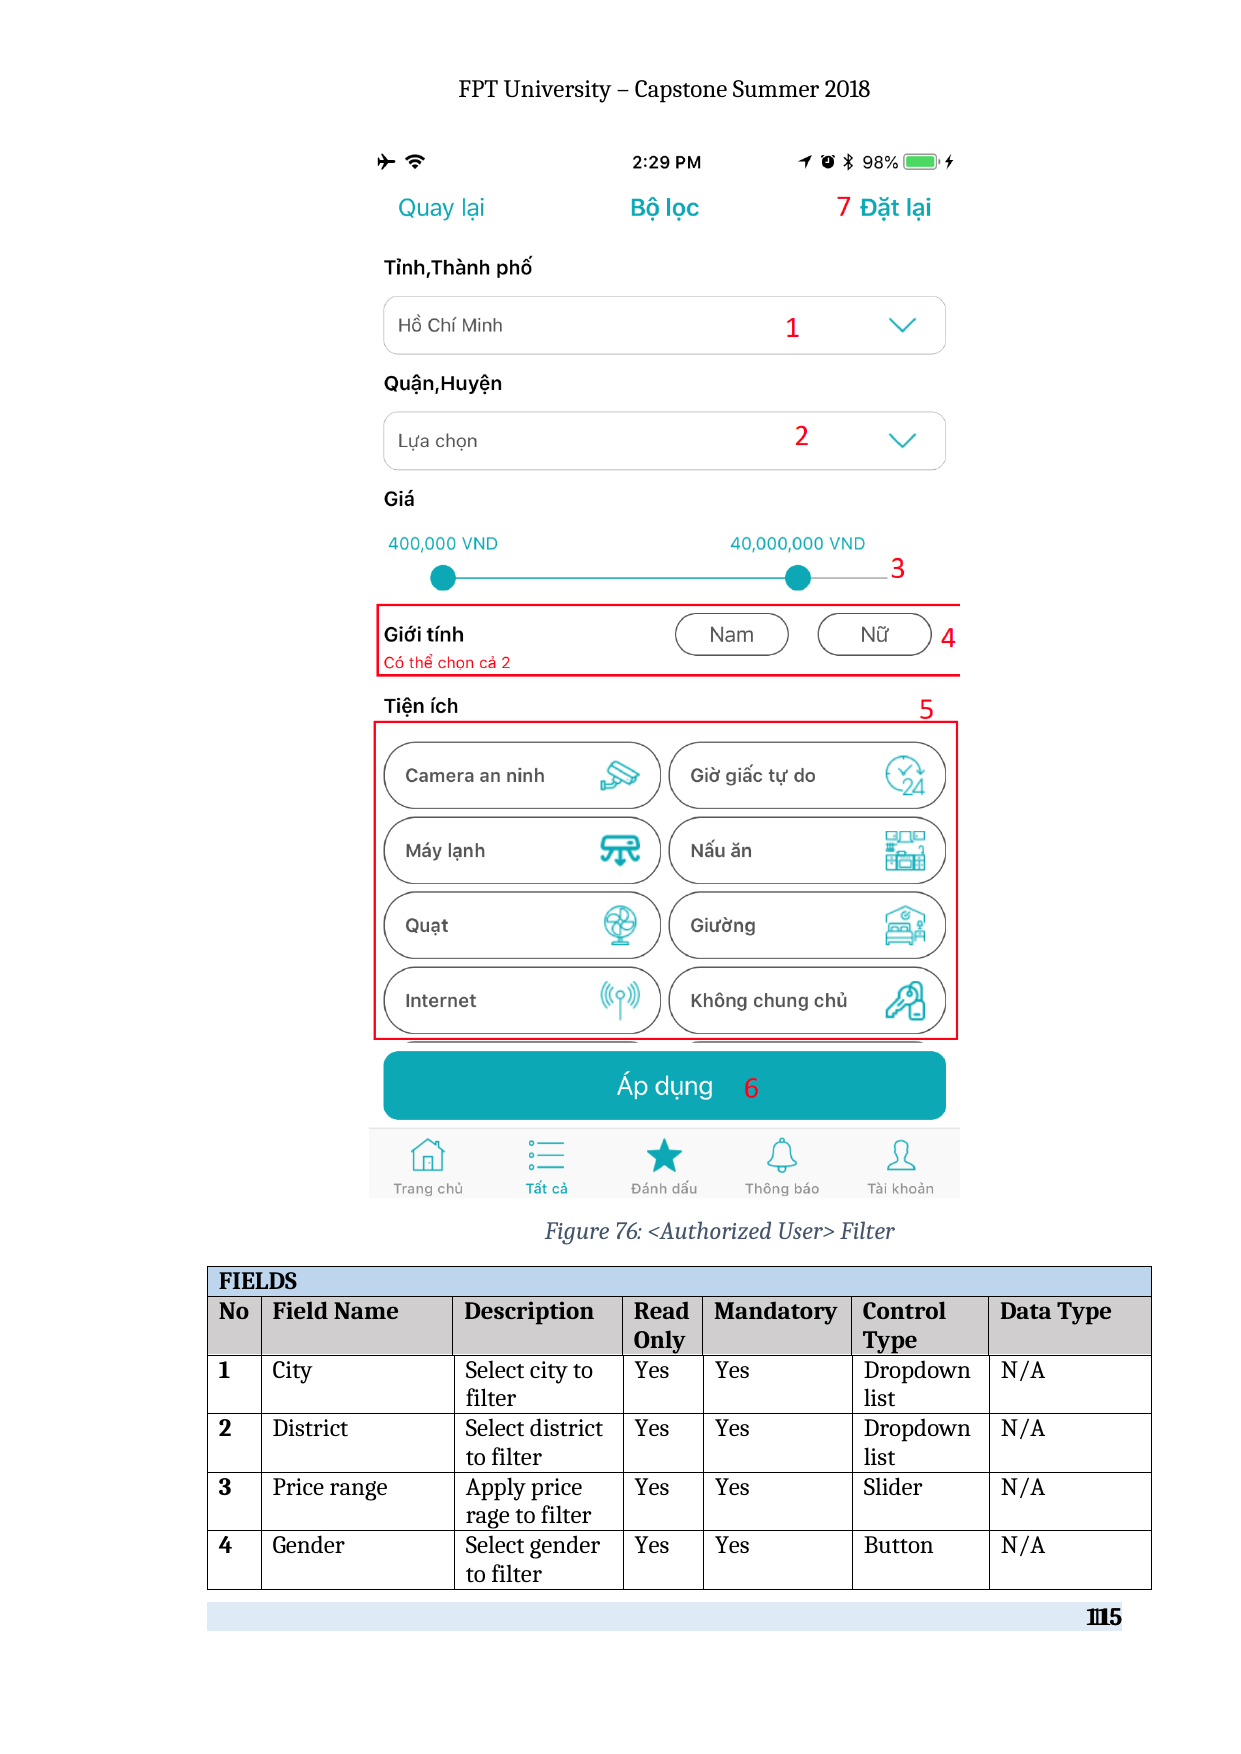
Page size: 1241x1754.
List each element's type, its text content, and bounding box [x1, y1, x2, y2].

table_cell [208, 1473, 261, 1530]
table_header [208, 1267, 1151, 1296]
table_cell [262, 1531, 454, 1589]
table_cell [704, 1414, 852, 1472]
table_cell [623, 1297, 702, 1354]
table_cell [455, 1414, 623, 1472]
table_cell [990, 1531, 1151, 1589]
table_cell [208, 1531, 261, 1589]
text Figure 76: <Authorized User> Filter [319, 1217, 1122, 1245]
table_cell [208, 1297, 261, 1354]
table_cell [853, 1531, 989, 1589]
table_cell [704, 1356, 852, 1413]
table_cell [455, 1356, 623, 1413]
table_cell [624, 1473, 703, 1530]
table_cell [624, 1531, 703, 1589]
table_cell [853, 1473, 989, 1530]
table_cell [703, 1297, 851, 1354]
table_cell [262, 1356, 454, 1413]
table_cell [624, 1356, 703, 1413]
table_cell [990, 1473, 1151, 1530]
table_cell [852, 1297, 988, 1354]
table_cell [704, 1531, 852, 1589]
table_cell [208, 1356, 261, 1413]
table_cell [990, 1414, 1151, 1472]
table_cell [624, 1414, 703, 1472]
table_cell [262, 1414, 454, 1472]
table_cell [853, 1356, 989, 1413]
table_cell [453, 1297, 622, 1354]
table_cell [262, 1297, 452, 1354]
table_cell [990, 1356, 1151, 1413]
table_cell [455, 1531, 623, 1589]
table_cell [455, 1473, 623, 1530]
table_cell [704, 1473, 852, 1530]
picture [369, 147, 960, 1198]
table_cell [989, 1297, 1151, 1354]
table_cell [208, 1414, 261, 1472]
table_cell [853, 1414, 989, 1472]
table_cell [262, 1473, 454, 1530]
